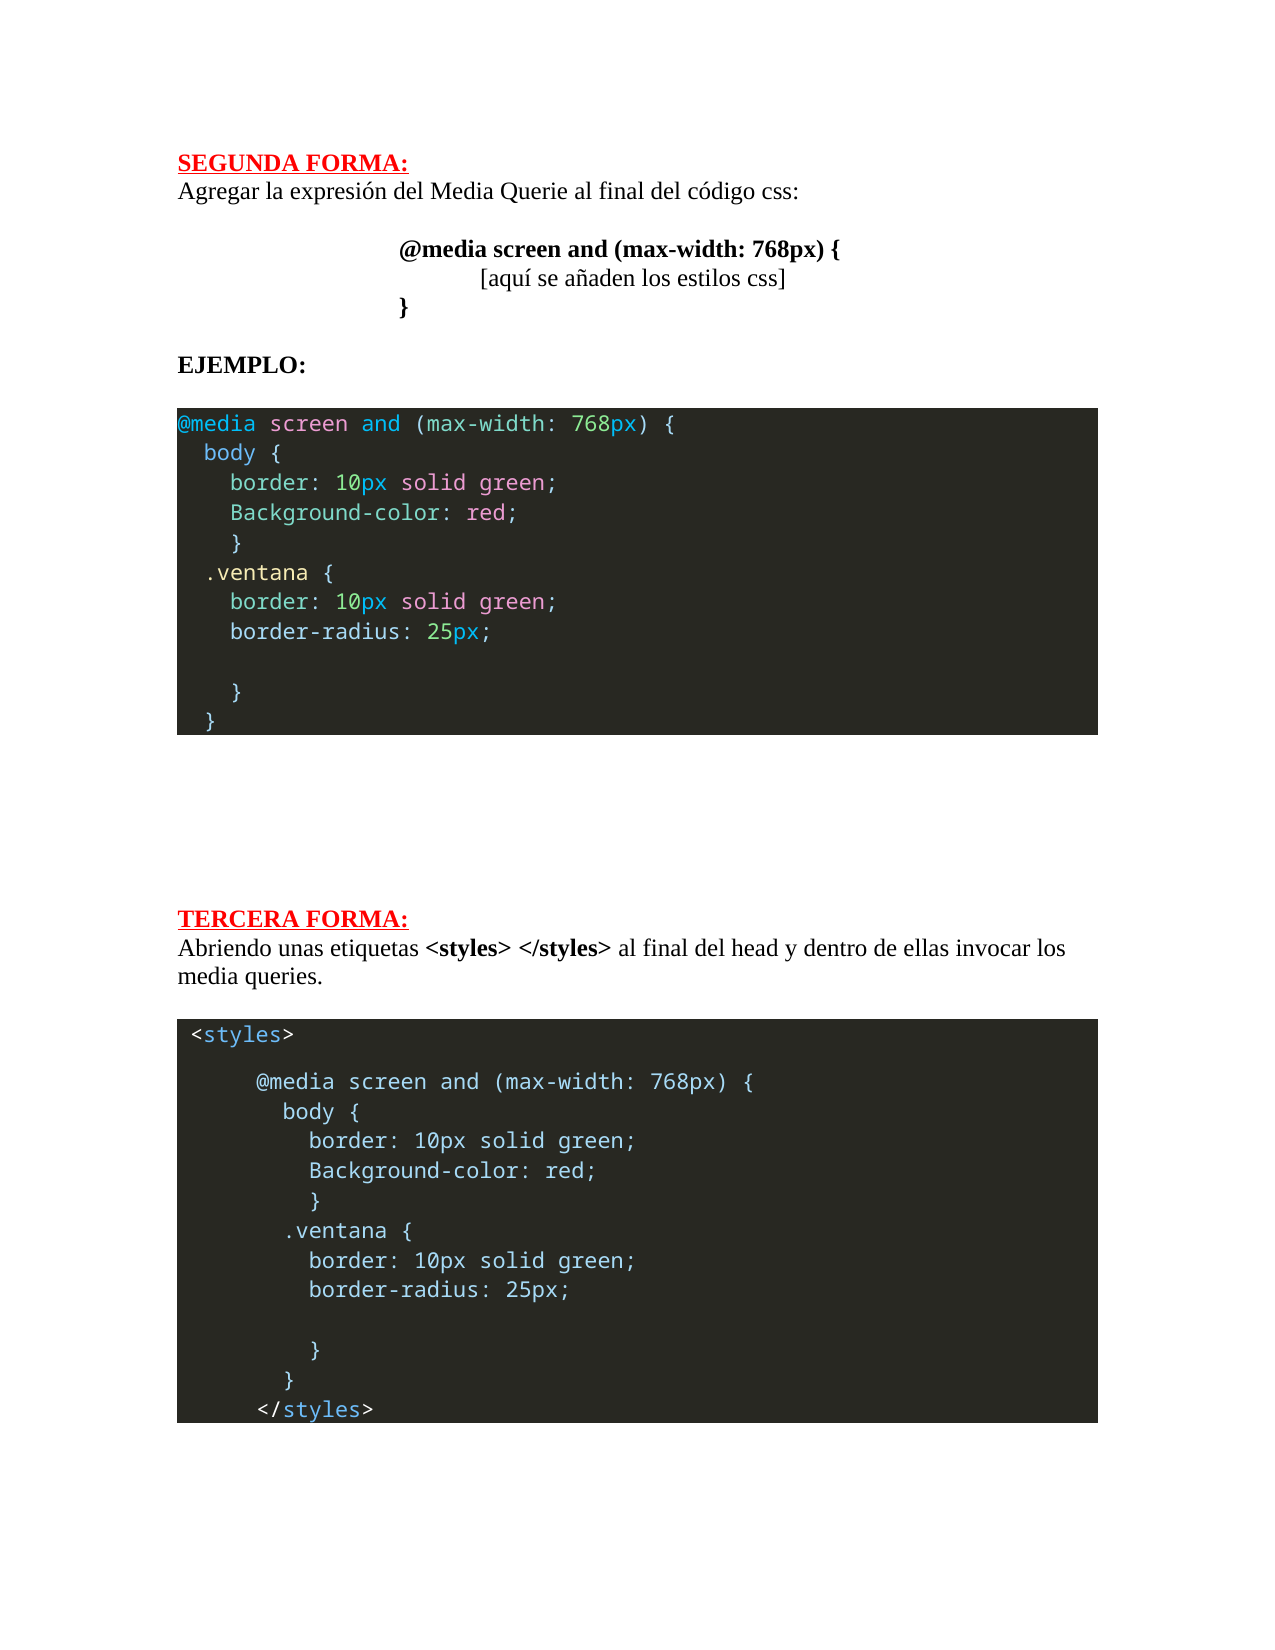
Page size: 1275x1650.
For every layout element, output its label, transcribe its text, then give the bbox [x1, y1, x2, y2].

text } [177, 1185, 1098, 1215]
text @media screen and (max-width: 768px) { [177, 1066, 1098, 1096]
text border: 10px solid green; [177, 586, 1098, 616]
text border: 10px solid green; [177, 1244, 1098, 1274]
text border: 10px solid green; [177, 1125, 1098, 1155]
text } [177, 676, 1098, 706]
text </styles> [177, 1393, 1098, 1423]
text } [177, 706, 1098, 735]
text body { [177, 437, 1098, 467]
text EJEMPLO: [177, 350, 1098, 378]
text @media screen and (max-width: 768px) { [aquí se añaden los estilos css] } [398, 234, 1098, 321]
text Background-color: red; [177, 1155, 1098, 1185]
text } [177, 1334, 1098, 1364]
text body { [177, 1096, 1098, 1125]
text border: 10px solid green; [177, 467, 1098, 497]
text @media screen and (max-width: 768px) { [177, 408, 1098, 437]
text .ventana { [177, 1215, 1098, 1244]
text border-radius: 25px; [177, 616, 1098, 646]
text SEGUNDA FORMA: Agregar la expresión del Media Querie al final del código css: [177, 148, 1098, 205]
text border-radius: 25px; [177, 1274, 1098, 1304]
text } [177, 527, 1098, 557]
text TERCERA FORMA: Abriendo unas etiquetas <styles> </styles> al final del head y dentro de ellas invocar los media queries. [177, 904, 1098, 990]
text .ventana { [177, 557, 1098, 586]
text } [177, 1364, 1098, 1393]
text <styles> [177, 1019, 1098, 1049]
text Background-color: red; [177, 497, 1098, 527]
